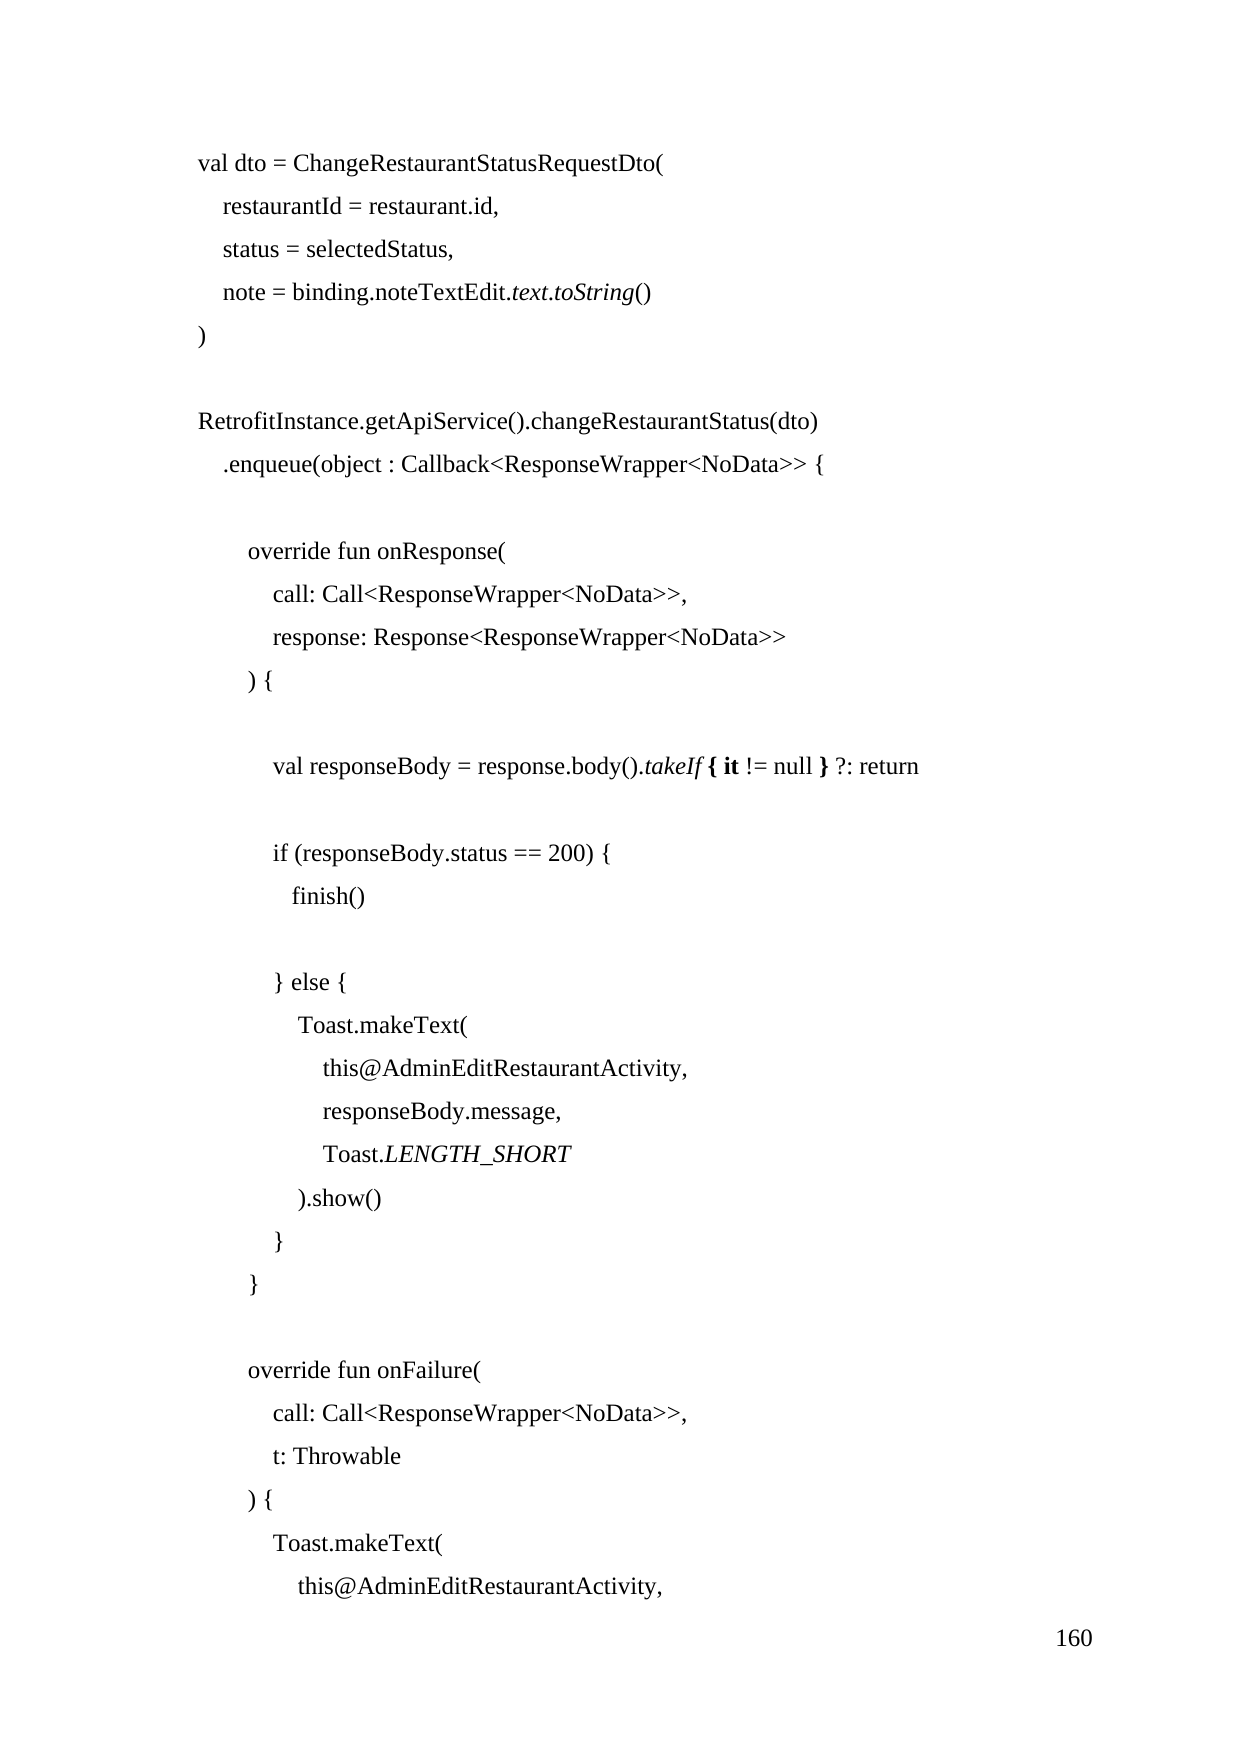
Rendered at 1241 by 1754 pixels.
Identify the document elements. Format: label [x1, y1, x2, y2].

text [148, 148, 1093, 1599]
